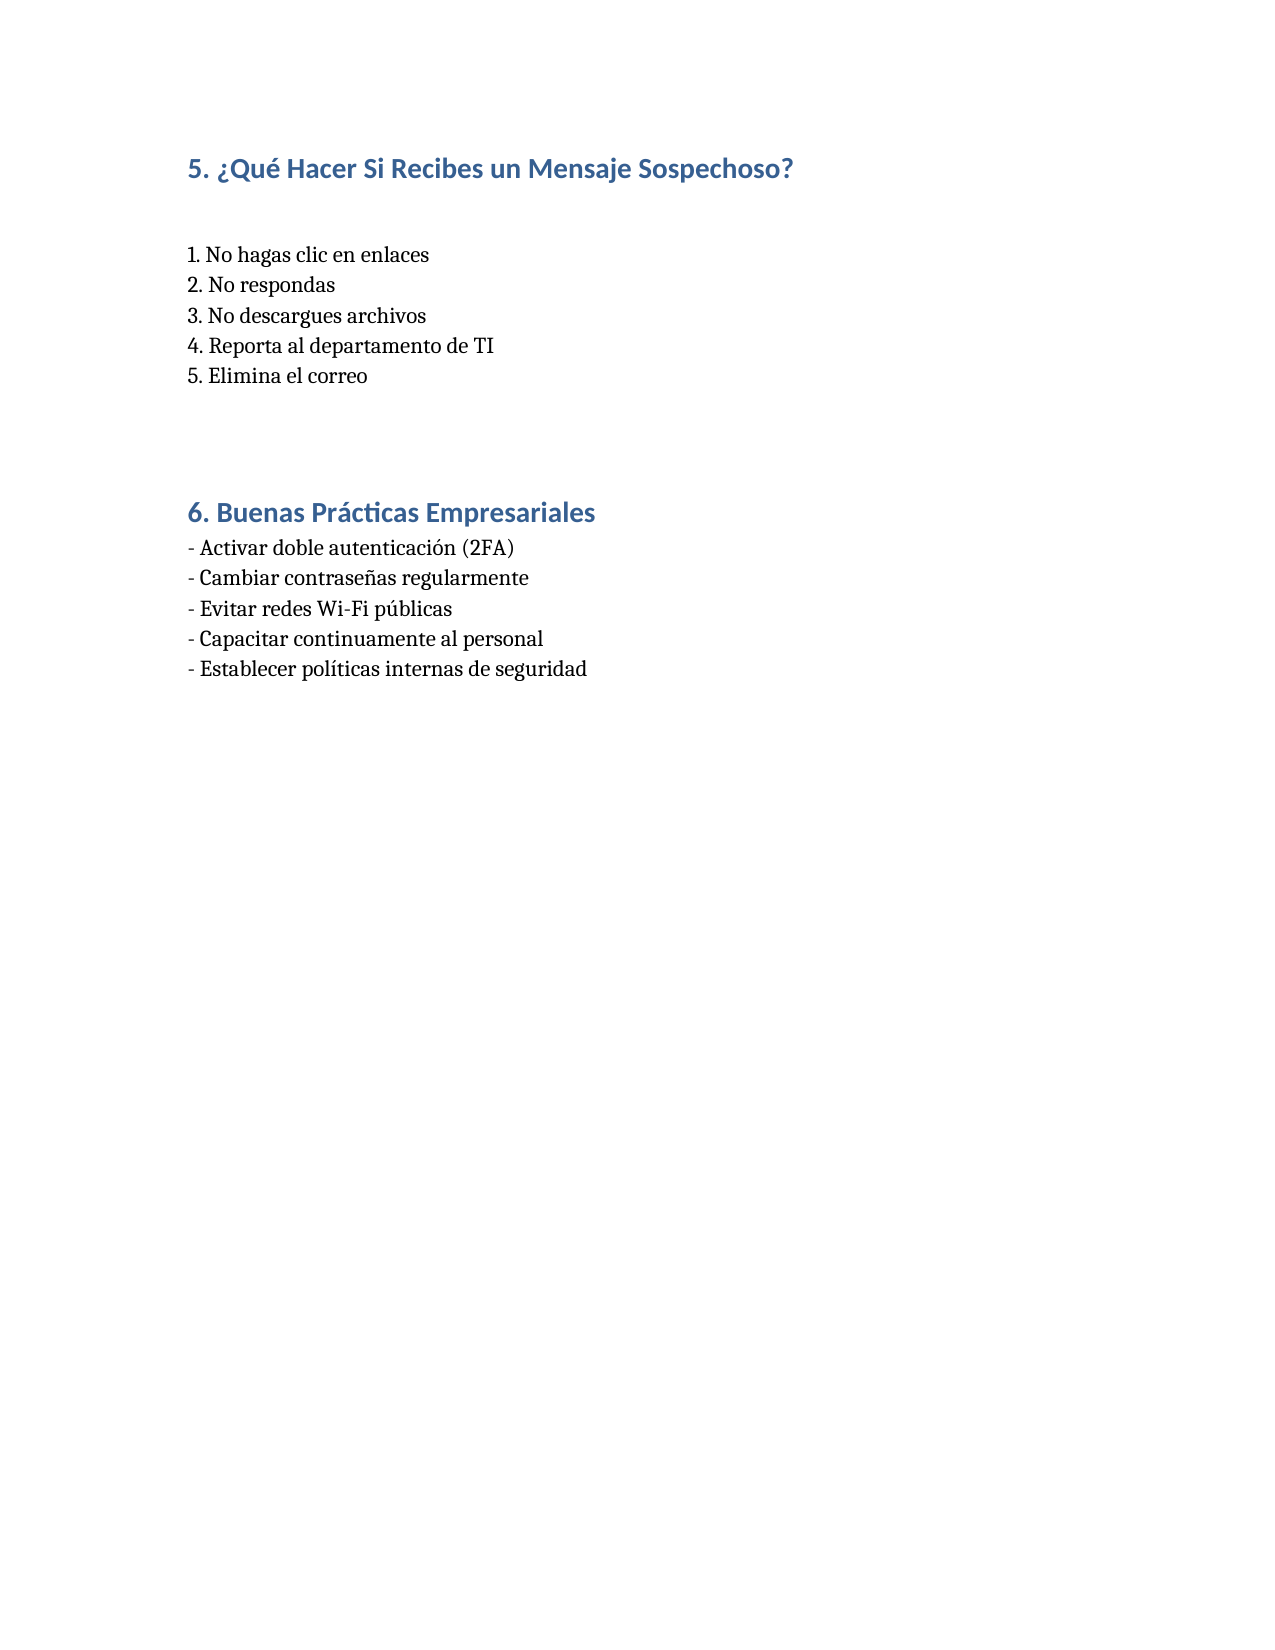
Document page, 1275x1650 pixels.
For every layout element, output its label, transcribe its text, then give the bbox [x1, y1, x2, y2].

subtitle 6. Buenas Prácticas Empresariales [187, 494, 1088, 530]
text 1. No hagas clic en enlaces 2. No respondas 3. No descargues archivos 4. Reporta al departamento de TI 5. Elimina el correo [187, 242, 1088, 389]
text - Activar doble autenticación (2FA) - Cambiar contraseñas regularmente - Evitar redes Wi-Fi públicas - Capacitar continuamente al personal - Establecer políticas internas de seguridad [187, 535, 1088, 682]
subtitle 5. ¿Qué Hacer Si Recibes un Mensaje Sospechoso? [187, 150, 1088, 186]
